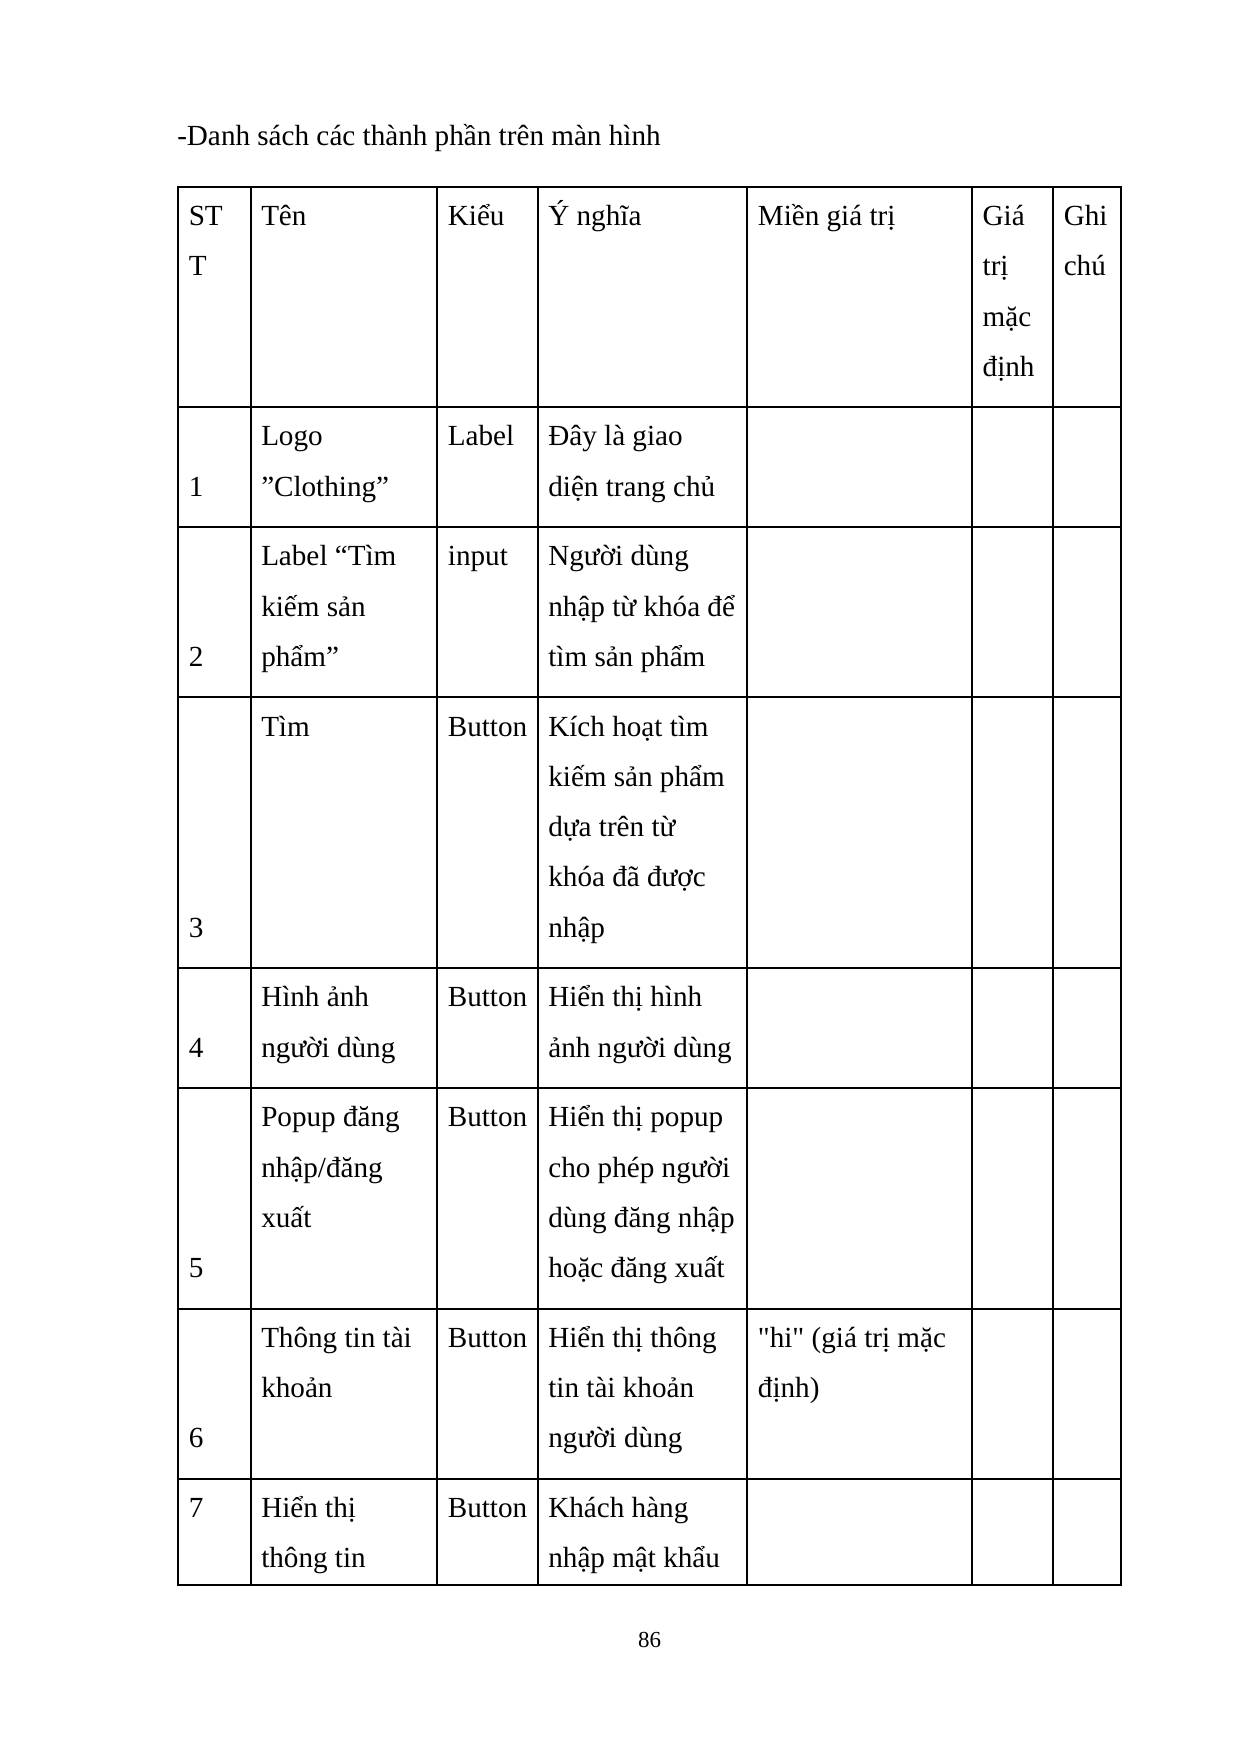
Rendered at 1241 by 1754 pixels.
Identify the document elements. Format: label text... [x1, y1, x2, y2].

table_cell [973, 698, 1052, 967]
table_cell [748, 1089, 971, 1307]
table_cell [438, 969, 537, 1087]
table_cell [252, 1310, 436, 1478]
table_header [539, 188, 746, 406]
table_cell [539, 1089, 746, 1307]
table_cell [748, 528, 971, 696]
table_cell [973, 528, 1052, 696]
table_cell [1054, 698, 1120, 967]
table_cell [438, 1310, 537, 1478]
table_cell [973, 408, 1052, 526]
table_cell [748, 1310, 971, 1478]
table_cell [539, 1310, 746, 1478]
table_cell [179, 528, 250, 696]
text -Danh sách các thành phần trên màn hình [177, 118, 1122, 152]
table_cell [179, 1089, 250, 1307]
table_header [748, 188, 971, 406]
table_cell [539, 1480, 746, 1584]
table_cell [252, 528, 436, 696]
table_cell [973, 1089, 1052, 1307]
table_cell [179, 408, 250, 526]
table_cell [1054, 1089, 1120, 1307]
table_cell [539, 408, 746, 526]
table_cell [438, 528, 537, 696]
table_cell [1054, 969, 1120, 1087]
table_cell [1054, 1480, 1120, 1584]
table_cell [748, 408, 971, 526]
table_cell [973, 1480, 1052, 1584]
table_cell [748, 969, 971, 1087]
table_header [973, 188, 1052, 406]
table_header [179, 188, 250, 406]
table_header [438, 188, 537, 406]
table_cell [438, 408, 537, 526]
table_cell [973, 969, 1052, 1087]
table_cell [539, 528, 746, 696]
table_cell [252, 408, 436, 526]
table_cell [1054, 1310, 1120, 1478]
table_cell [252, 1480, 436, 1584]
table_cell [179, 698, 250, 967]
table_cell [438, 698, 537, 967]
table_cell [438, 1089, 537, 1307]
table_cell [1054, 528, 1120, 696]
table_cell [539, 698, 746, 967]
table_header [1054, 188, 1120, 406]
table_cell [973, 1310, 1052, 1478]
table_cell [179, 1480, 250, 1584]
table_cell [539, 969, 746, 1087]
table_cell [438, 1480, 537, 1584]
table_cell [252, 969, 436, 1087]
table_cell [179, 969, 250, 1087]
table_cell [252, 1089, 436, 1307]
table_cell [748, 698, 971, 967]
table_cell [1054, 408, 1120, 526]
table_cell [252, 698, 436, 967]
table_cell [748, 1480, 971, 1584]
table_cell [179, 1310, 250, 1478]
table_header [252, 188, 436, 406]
